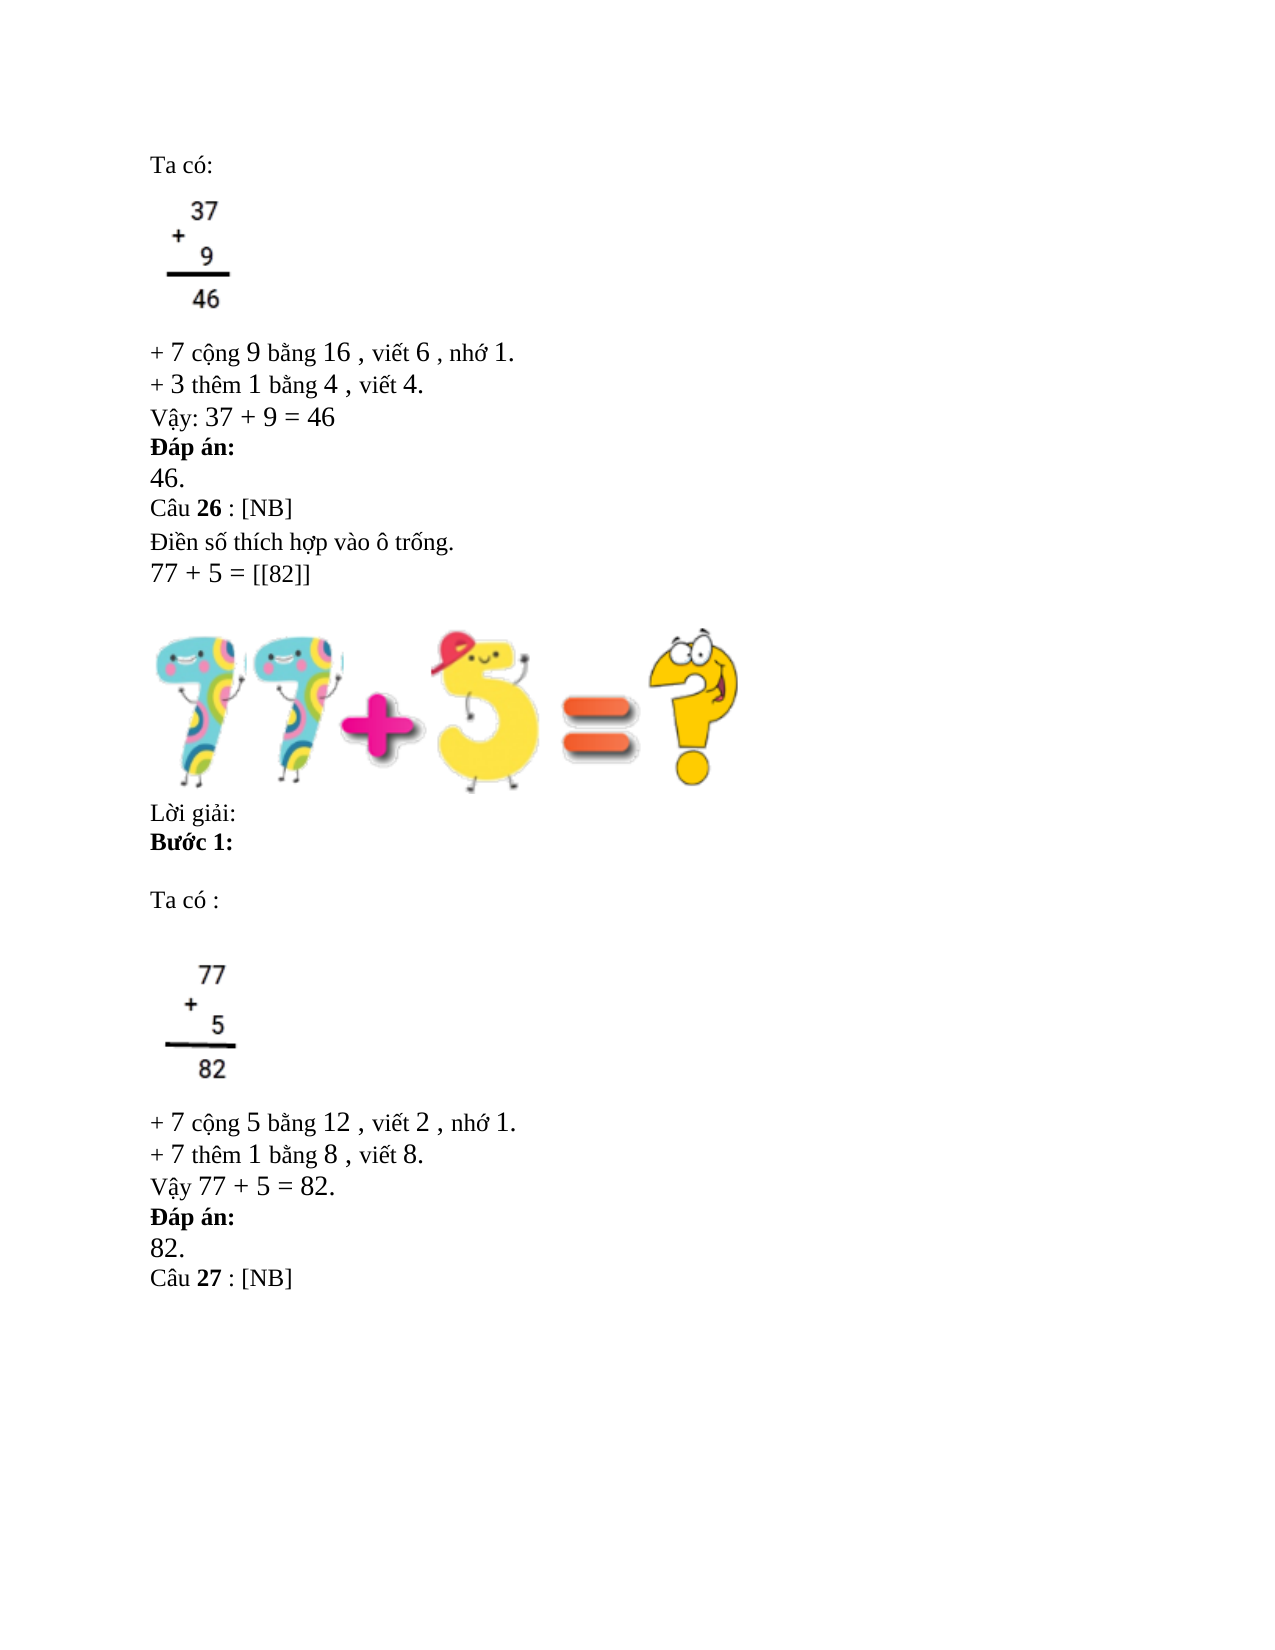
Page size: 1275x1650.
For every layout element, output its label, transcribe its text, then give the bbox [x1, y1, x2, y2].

text Câu 26 : [NB] [150, 493, 1125, 522]
picture [150, 178, 247, 335]
text Câu 27 : [NB] [150, 1263, 1125, 1292]
text Ta có: + 7 cộng 9 bằng 16 , viết 6 , nhớ 1. + 3 thêm 1 bằng 4 , viết 4. Vậy: 37 + 9 = 46 Đáp án: 46. [150, 150, 1125, 493]
picture [150, 942, 253, 1105]
text Bước 1: [150, 827, 1125, 856]
picture [150, 617, 752, 794]
text Ta có : + 7 cộng 5 bằng 12 , viết 2 , nhớ 1. + 7 thêm 1 bằng 8 , viết 8. Vậy 77 + 5 = 82. Đáp án: 82. [150, 856, 1125, 1263]
text Lời giải: [150, 798, 1125, 827]
